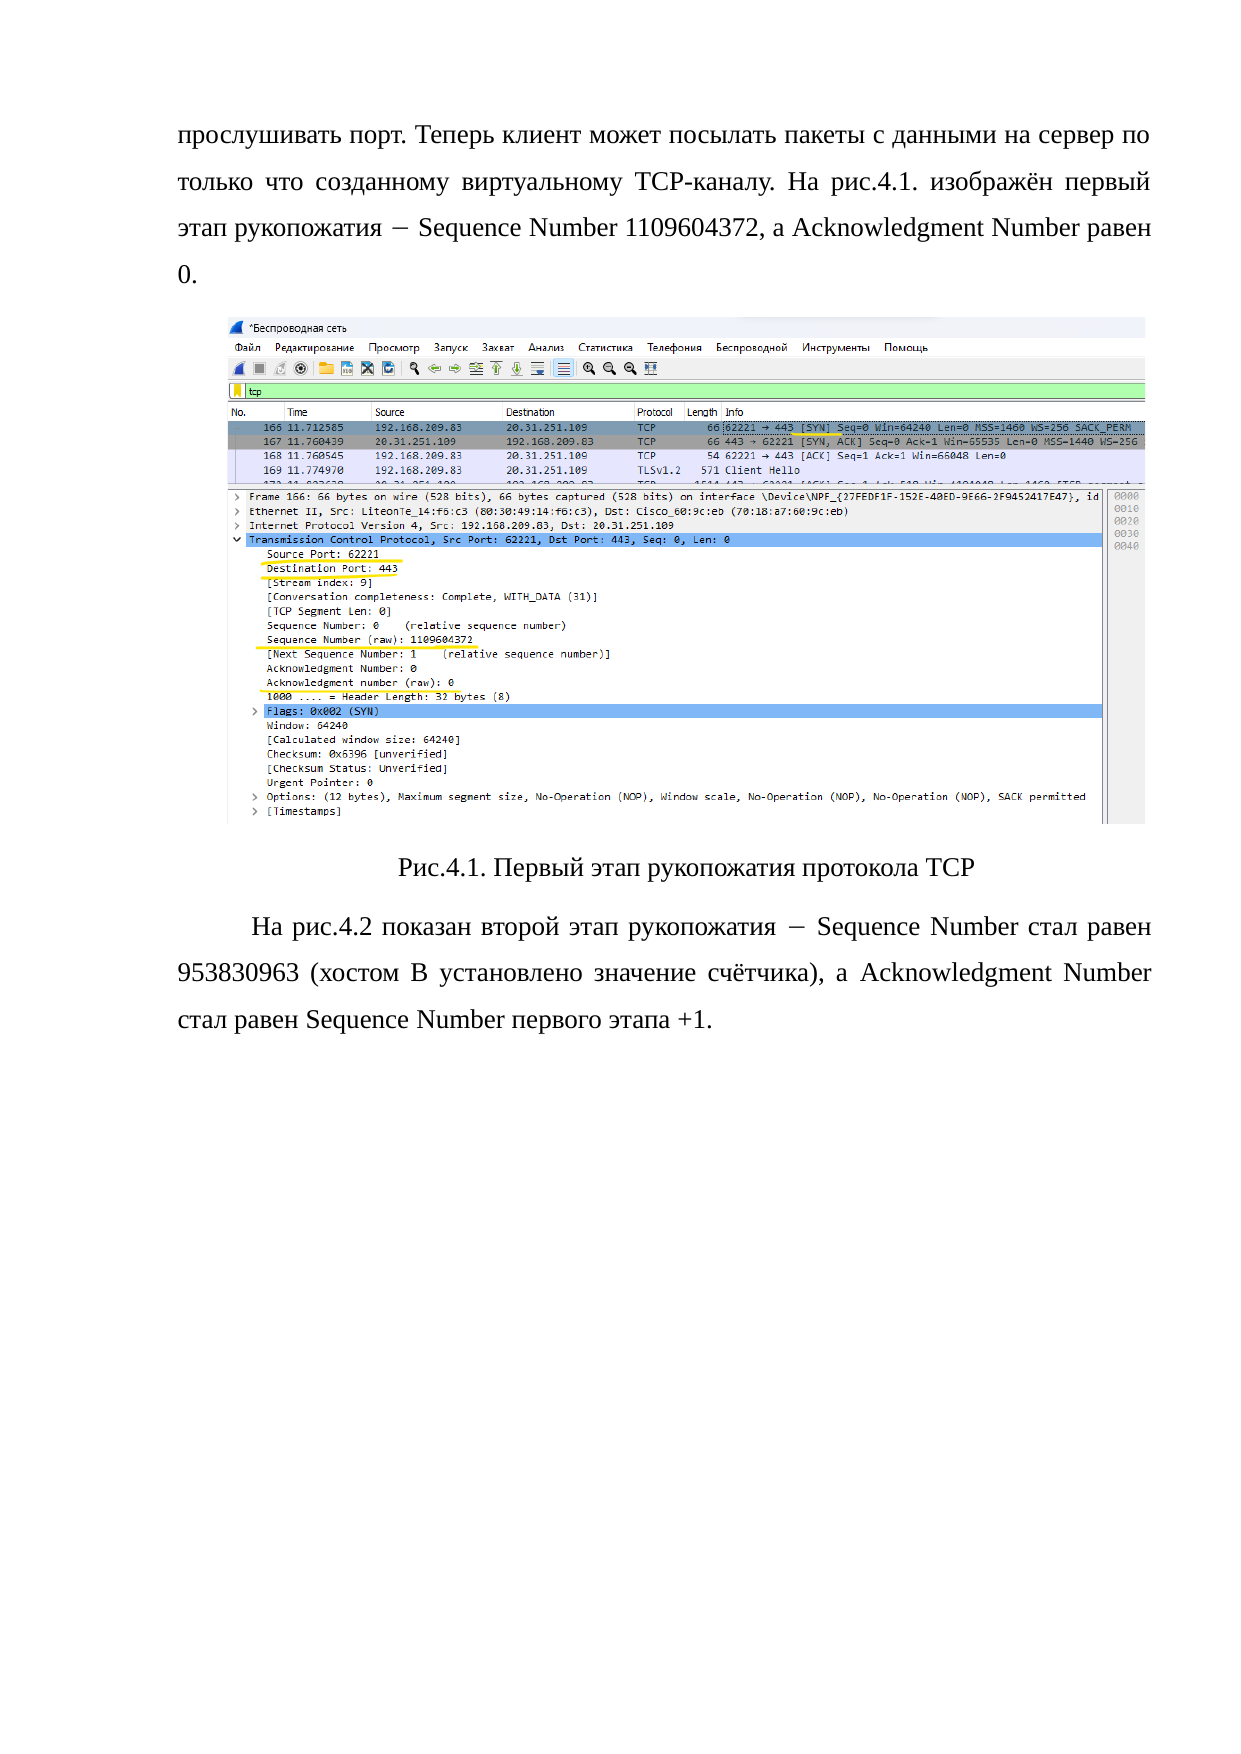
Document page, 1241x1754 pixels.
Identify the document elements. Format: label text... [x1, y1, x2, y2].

picture [227, 317, 1146, 824]
text На рис.4.2 показан второй этап рукопожатия Sequence Number стал равен 953830963 (хостом В установлено значение счётчика), а Acknowledgment Number стал равен Sequence Number первого этапа +1. [177, 910, 1152, 1034]
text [177, 118, 1152, 289]
text Рис.4.1. Первый этап рукопожатия протокола TCP [177, 851, 1152, 882]
